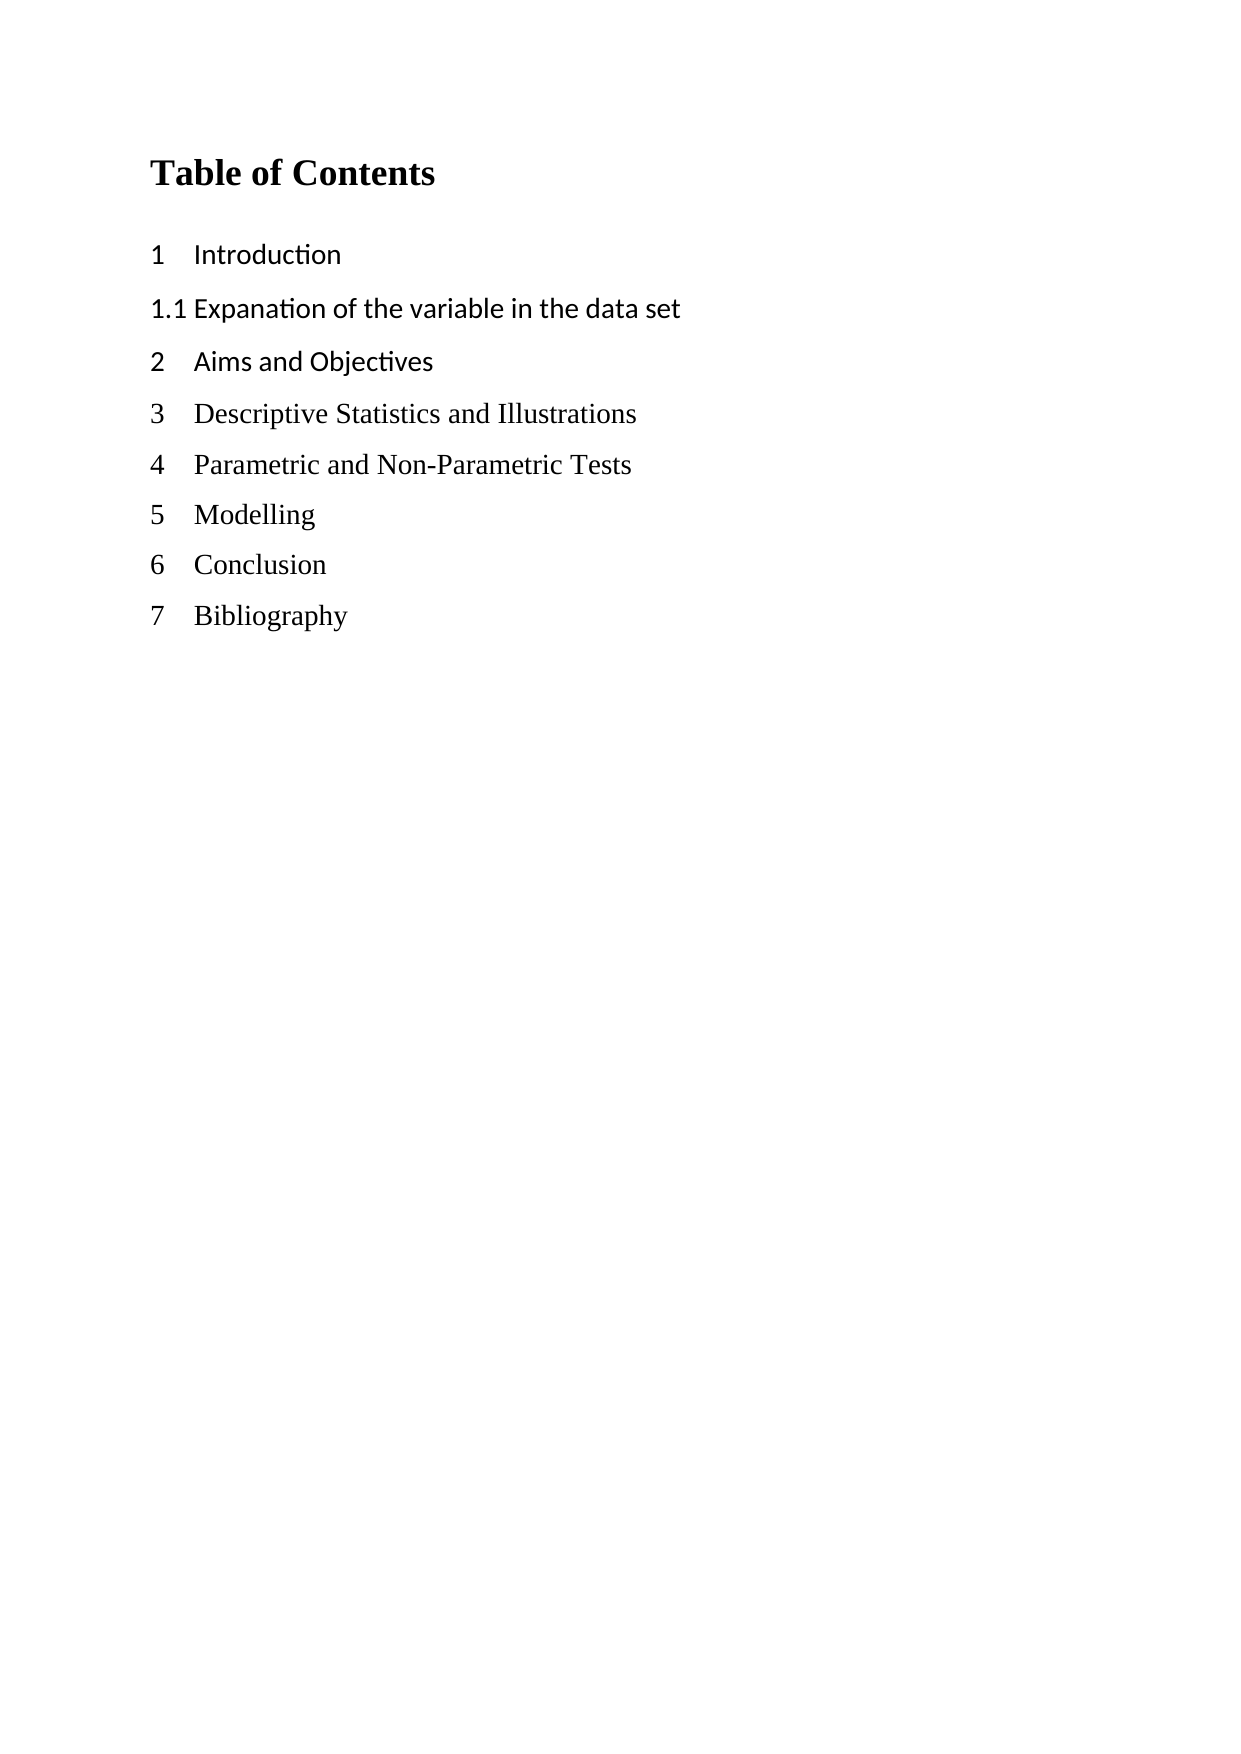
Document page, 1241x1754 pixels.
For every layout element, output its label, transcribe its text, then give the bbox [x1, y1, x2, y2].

list Conclusion [150, 547, 1090, 581]
list Introduction [150, 236, 1090, 272]
list Aims and Objectives [150, 343, 1090, 379]
list Descriptive Statistics and Illustrations [150, 397, 1090, 430]
text Table of Contents [150, 150, 1090, 193]
list Modelling [150, 497, 1090, 531]
list Expanation of the variable in the data set [150, 290, 1090, 325]
list Parametric and Non-Parametric Tests [150, 447, 1090, 480]
list Bibliography [150, 598, 1090, 631]
